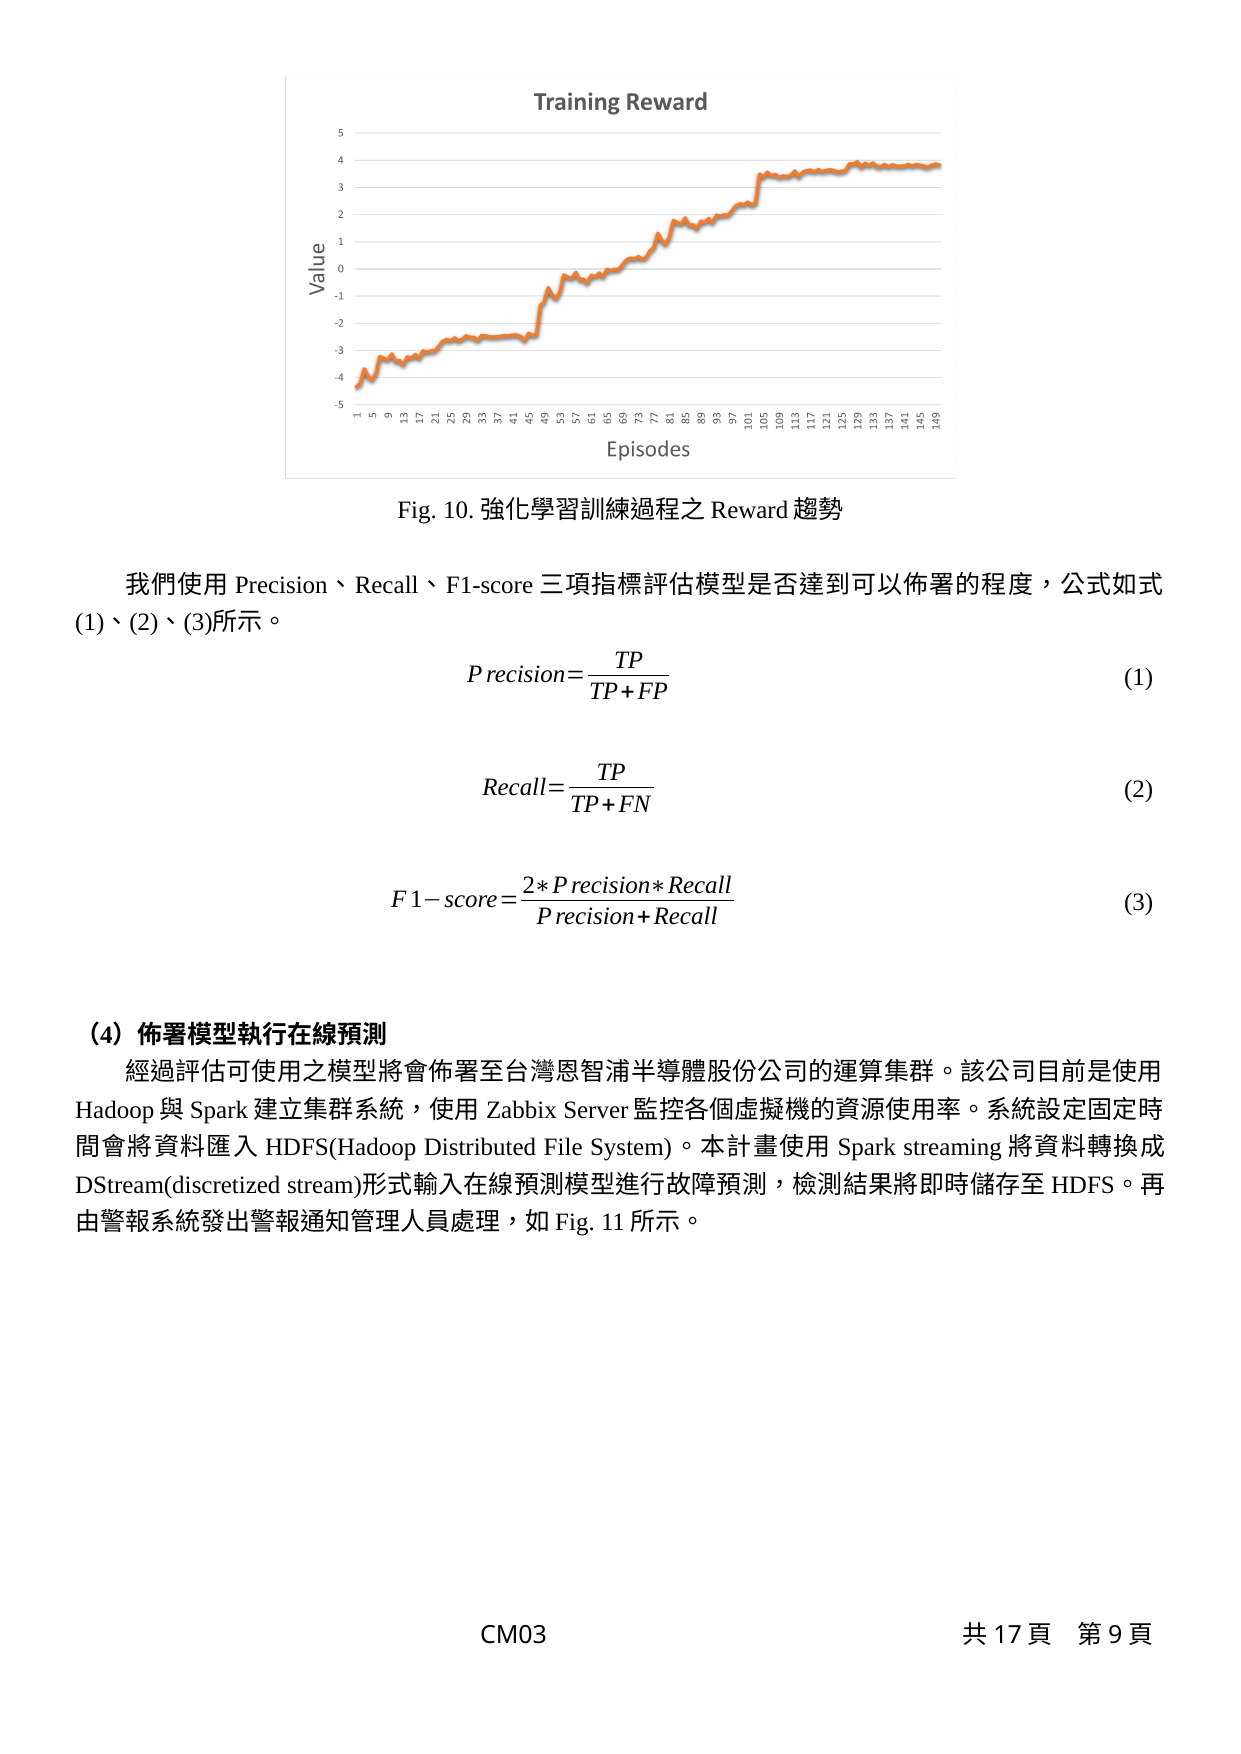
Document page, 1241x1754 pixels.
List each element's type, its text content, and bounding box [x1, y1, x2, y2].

table_header [75, 639, 1035, 713]
table_header (3) [1050, 864, 1164, 938]
table_header [75, 751, 1108, 826]
table_header (1) [1035, 639, 1164, 713]
text 經過評估可使用之模型將會佈署至台灣恩智浦半導體股份公司的運算集群。該公司目前是使用Hadoop與Spark建立集群系統，使用Zabbix Server監控各個虛擬機的資源使用率。系統設定固定時間會將資料匯入HDFS(Hadoop Distributed File System)。本計畫使用Spark streaming將資料轉換成DStream(discretized stream)形式輸入在線預測模型進行故障預測，檢測結果將即時儲存至HDFS。再由警報系統發出警報通知管理人員處理，如Fig. 11所示。 [75, 1051, 1165, 1238]
text （4）佈署模型執行在線預測 [75, 1013, 1165, 1051]
picture [285, 76, 955, 479]
table_header [75, 864, 1049, 938]
text 我們使用Precision、Recall、F1-score三項指標評估模型是否達到可以佈署的程度，公式如式(1)、(2)、(3)所示。 [75, 563, 1165, 638]
table_header (2) [1109, 751, 1164, 826]
